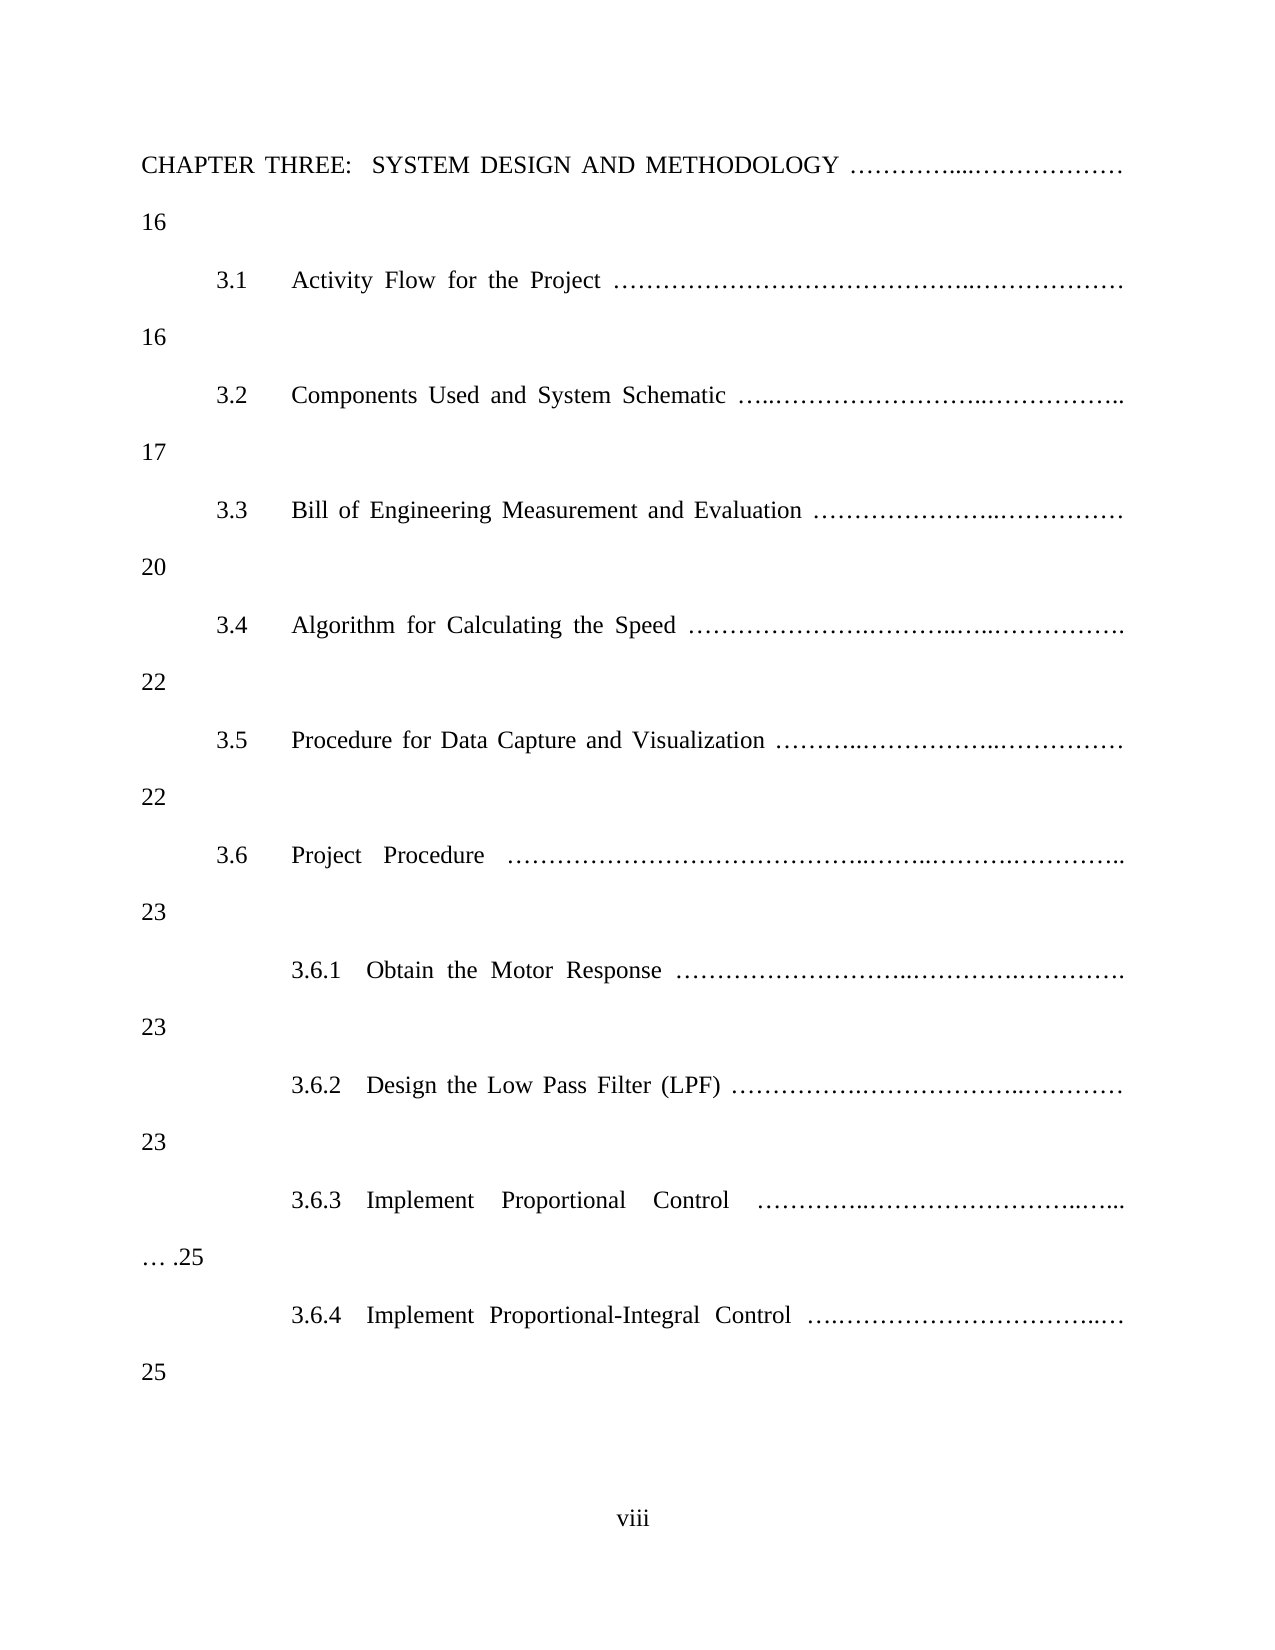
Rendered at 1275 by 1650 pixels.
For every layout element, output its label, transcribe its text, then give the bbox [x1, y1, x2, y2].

text 3.5 Procedure for Data Capture and Visualization ………..……………..…………… 22 [141, 725, 1125, 811]
text 3.6.3 Implement Proportional Control …………..……………………..…...… .25 [141, 1185, 1125, 1271]
text 3.1 Activity Flow for the Project ……………………………………..……………… 16 [141, 265, 1125, 351]
text 3.4 Algorithm for Calculating the Speed ………………….………..…..……………. 22 [141, 610, 1125, 696]
text CHAPTER THREE: SYSTEM DESIGN AND METHODOLOGY …………....……………… 16 [141, 150, 1125, 236]
text 3.3 Bill of Engineering Measurement and Evaluation …………………..…………… 20 [141, 495, 1125, 581]
text 3.6.1 Obtain the Motor Response ………………………..………….…………. 23 [141, 955, 1125, 1041]
text 3.6.2 Design the Low Pass Filter (LPF) …………….………………..………… 23 [141, 1070, 1125, 1156]
text 3.6 Project Procedure ……………………………………..……..……….………….. 23 [141, 840, 1125, 926]
text 3.2 Components Used and System Schematic …..……………………..…………….. 17 [141, 380, 1125, 466]
text 3.6.4 Implement Proportional-Integral Control ….…………………………..… 25 [141, 1300, 1125, 1386]
